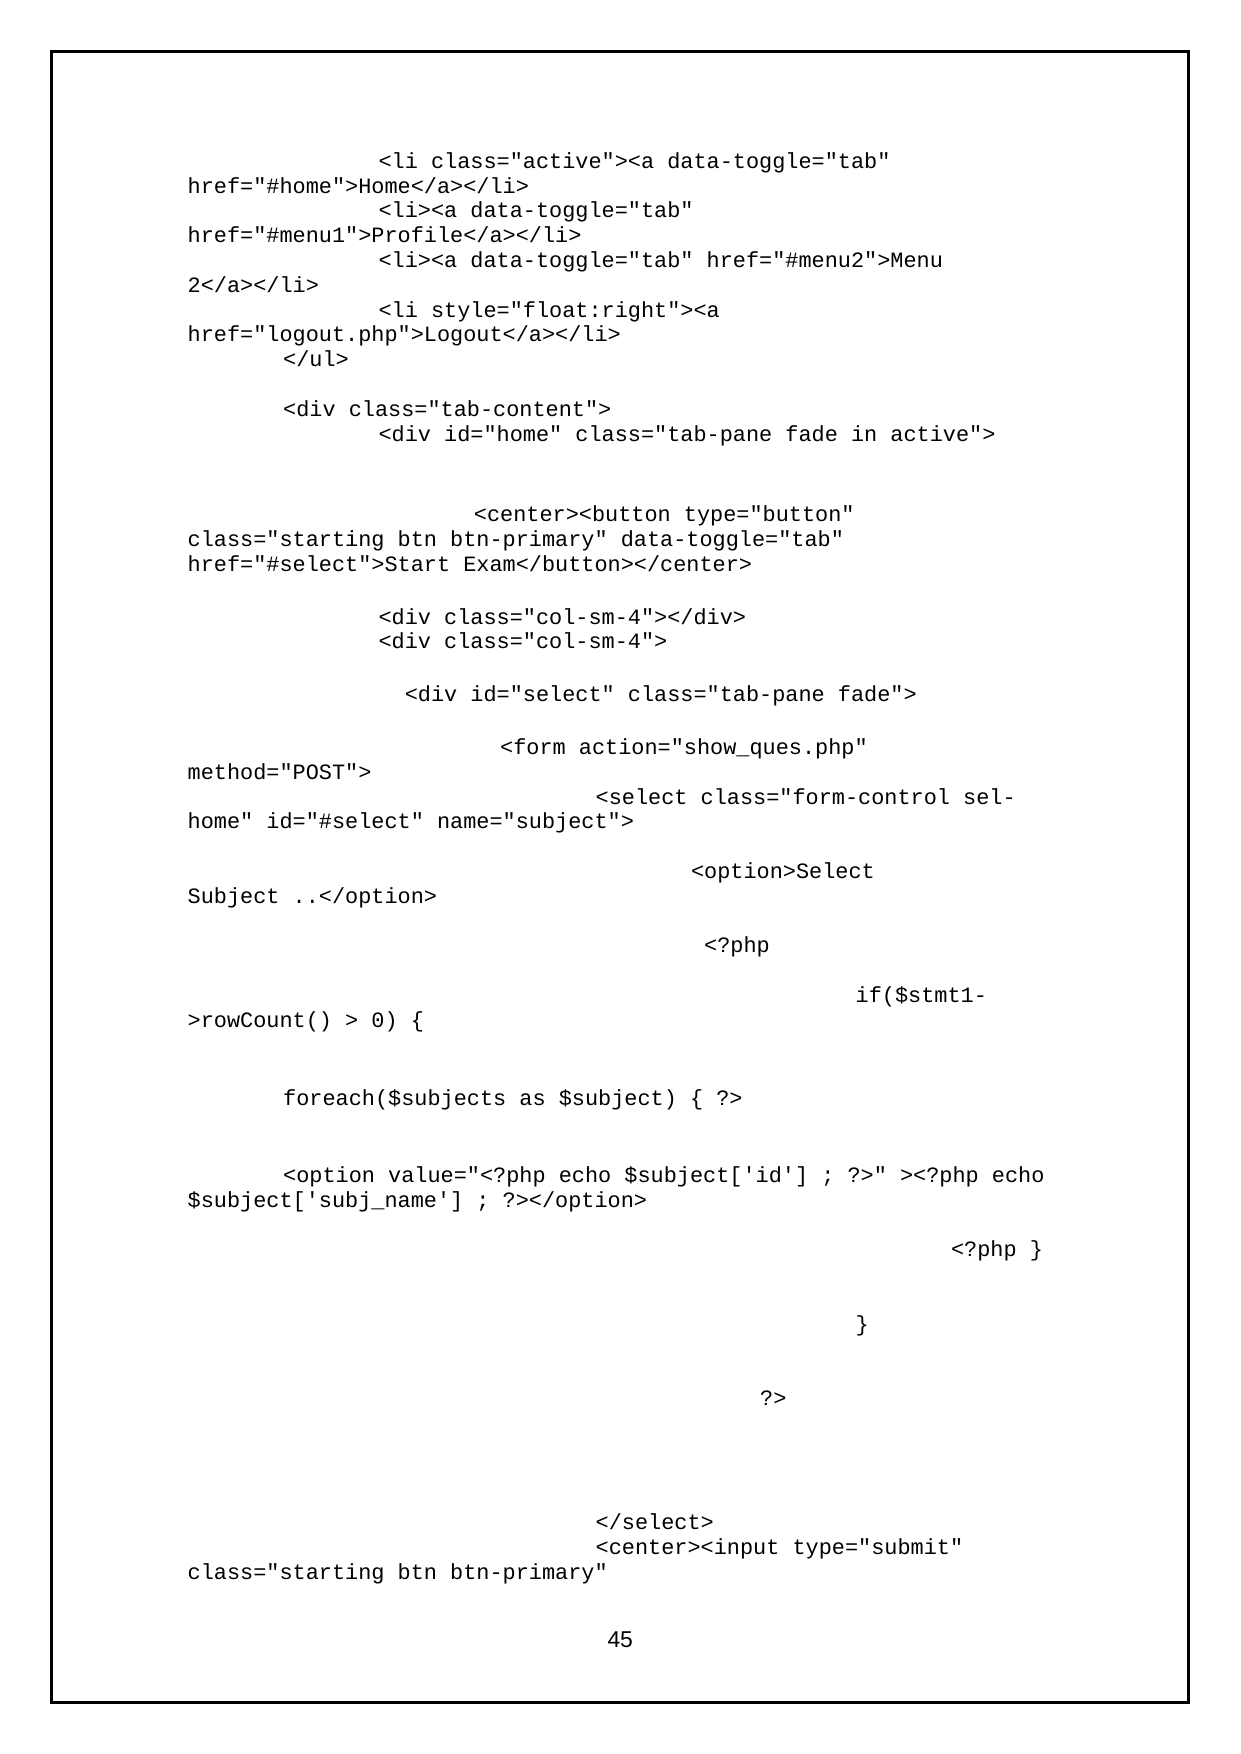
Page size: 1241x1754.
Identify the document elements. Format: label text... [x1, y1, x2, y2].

text <center><input type="submit" class="starting btn btn-primary" [187, 1536, 1053, 1586]
text </ul> [187, 348, 1053, 373]
text <option>Select Subject ..</option> [187, 860, 1053, 910]
text <div class="col-sm-4"> [187, 631, 1053, 656]
text </select> [187, 1511, 1053, 1536]
text foreach($subjects as $subject) { ?> [187, 1059, 1053, 1111]
text <li class="active"><a data-toggle="tab" href="#home">Home</a></li> [187, 150, 1053, 199]
text <div id="home" class="tab-pane fade in active"> [187, 423, 1053, 447]
text if($stmt1->rowCount() > 0) { [187, 984, 1053, 1034]
text <select class="form-control sel-home" id="#select" name="subject"> [187, 786, 1053, 836]
text <div class="tab-content"> [187, 398, 1053, 423]
text <center><button type="button" class="starting btn btn-primary" data-toggle="tab" href="#select">Start Exam</button></center> [187, 503, 1053, 578]
text <?php [187, 935, 1053, 959]
text <div class="col-sm-4"></div> [187, 606, 1053, 631]
text } [187, 1313, 1053, 1338]
text <li><a data-toggle="tab" href="#menu1">Profile</a></li> [187, 199, 1053, 249]
text <li style="float:right"><a href="logout.php">Logout</a></li> [187, 299, 1053, 348]
text <li><a data-toggle="tab" href="#menu2">Menu 2</a></li> [187, 249, 1053, 299]
text ?> [187, 1387, 1053, 1412]
text <form action="show_ques.php" method="POST"> [187, 736, 1053, 786]
text <option value="<?php echo $subject['id'] ; ?>" ><?php echo $subject['subj_name'] ; ?></option> [187, 1136, 1053, 1214]
text <div id="select" class="tab-pane fade"> [187, 683, 1053, 708]
text <?php } [187, 1239, 1053, 1263]
